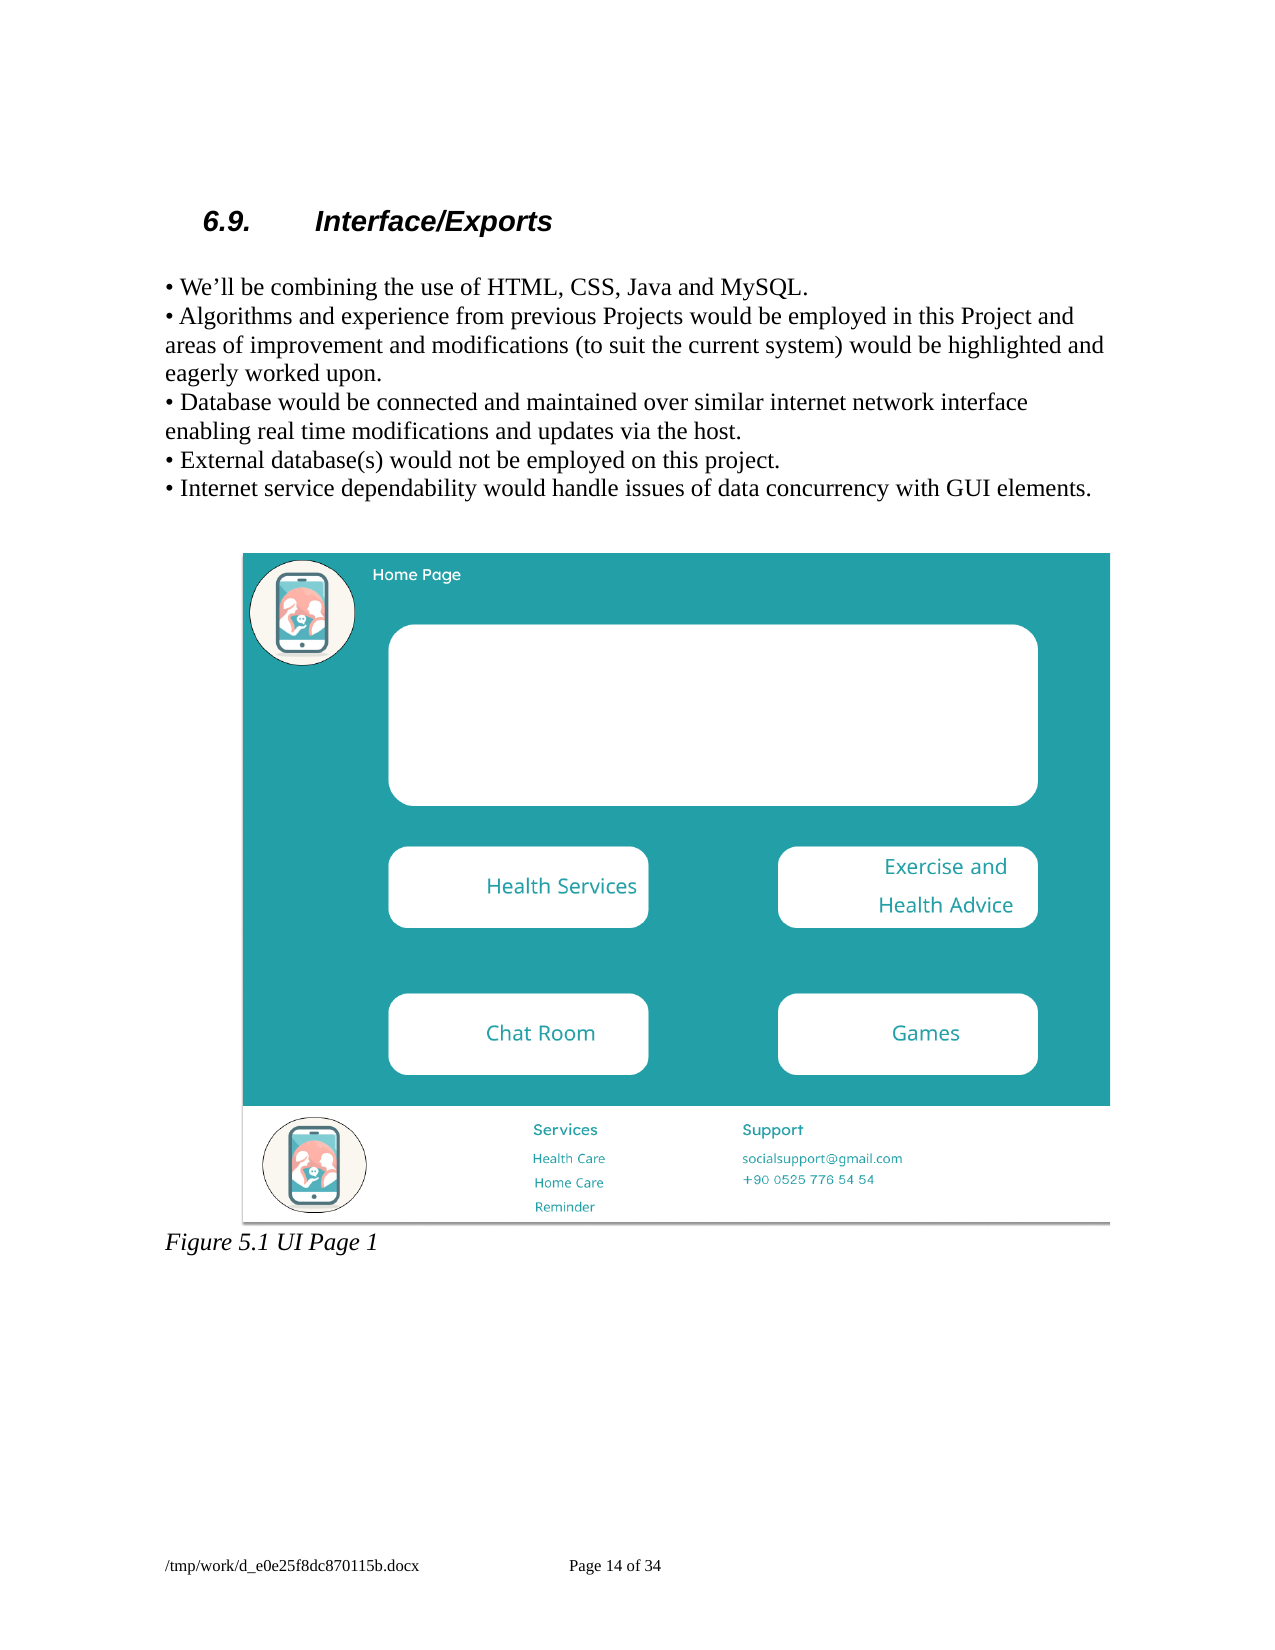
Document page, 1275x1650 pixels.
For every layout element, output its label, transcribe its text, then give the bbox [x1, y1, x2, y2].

text • Algorithms and experience from previous Projects would be employed in this Project and areas of improvement and modifications (to suit the current system) would be highlighted and eagerly worked upon. [165, 301, 1110, 387]
text • External database(s) would not be employed on this project. [165, 445, 1110, 473]
picture [240, 553, 1111, 1227]
subtitle Interface/Exports [202, 204, 1110, 237]
text • We’ll be combining the use of HTML, CSS, Java and MySQL. [165, 272, 1110, 301]
text • Internet service dependability would handle issues of data concurrency with GUI elements. [165, 473, 1110, 502]
text • Database would be connected and maintained over similar internet network interface enabling real time modifications and updates via the host. [165, 387, 1110, 445]
